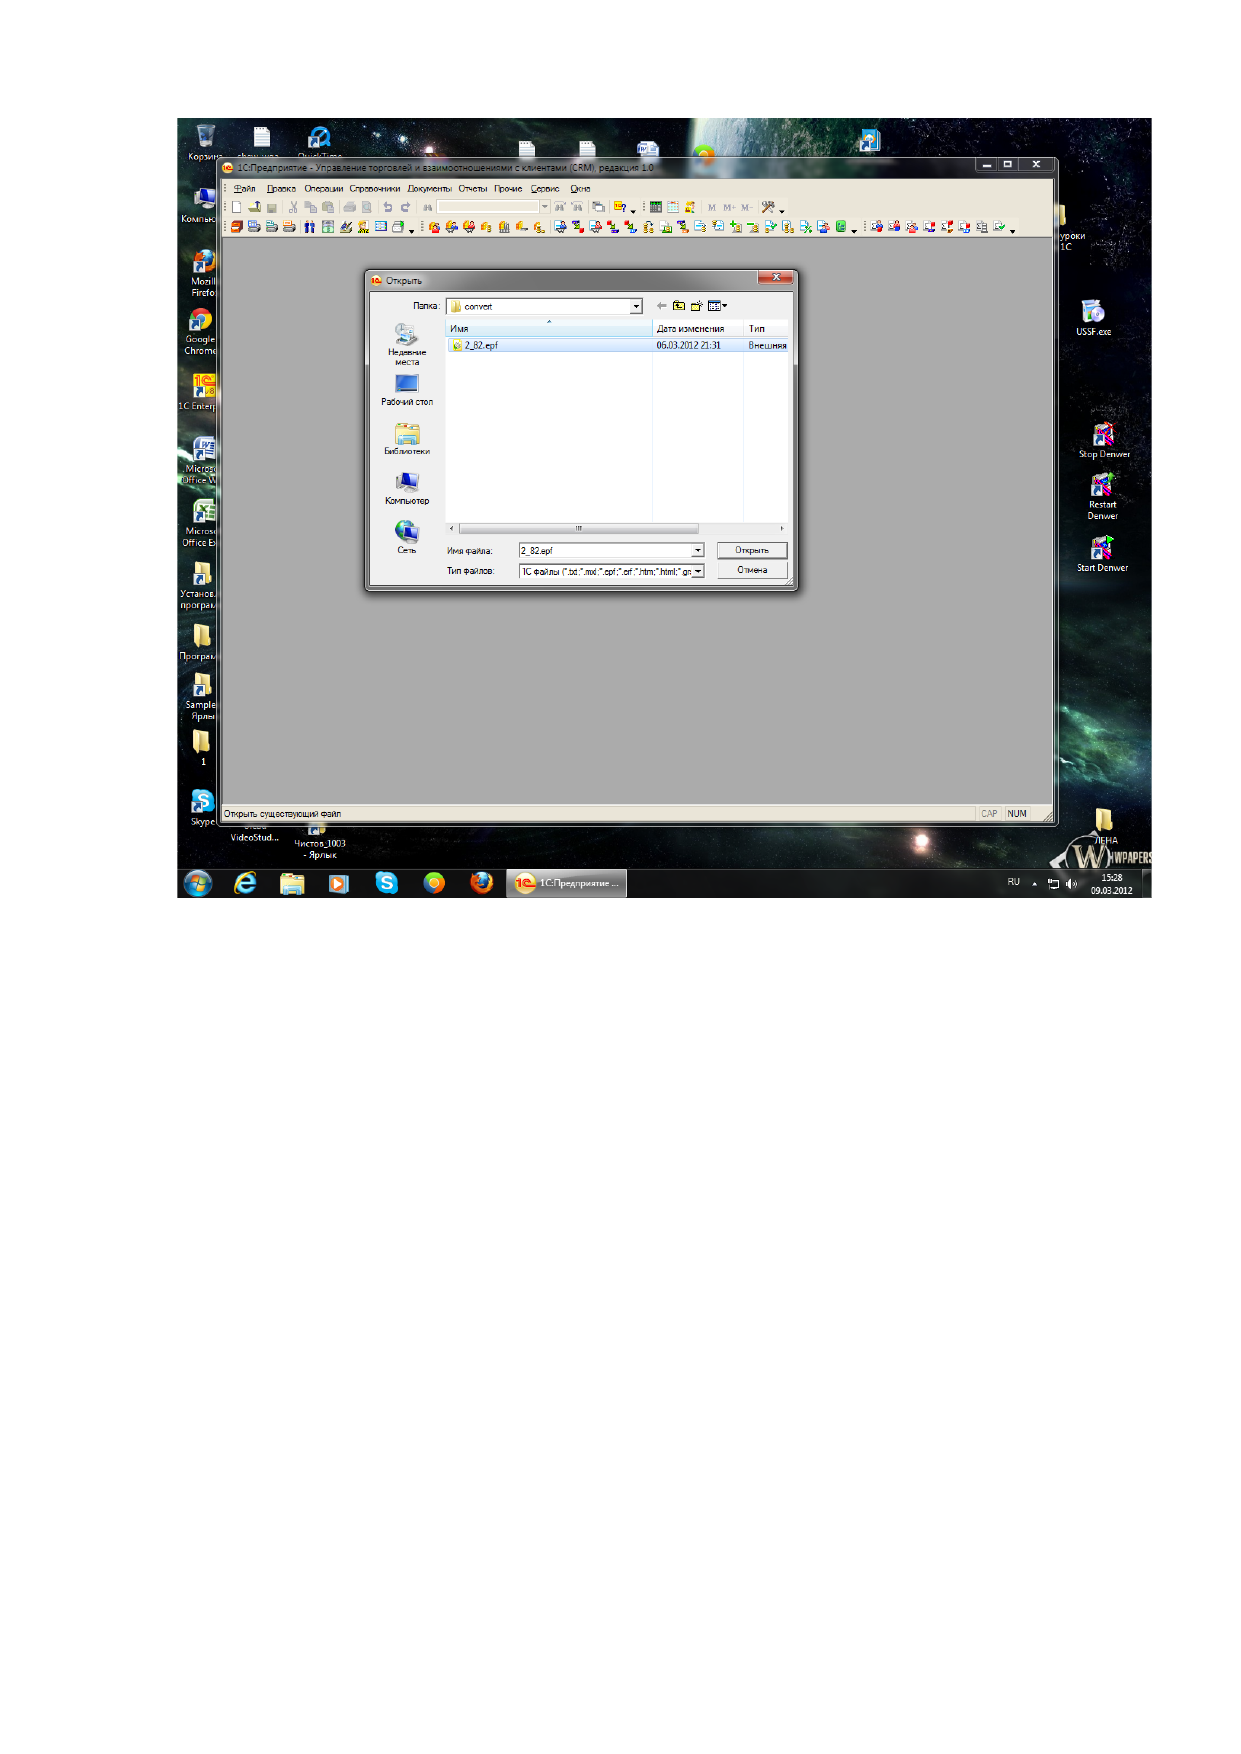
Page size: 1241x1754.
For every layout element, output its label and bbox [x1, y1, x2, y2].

picture [177, 118, 1152, 898]
